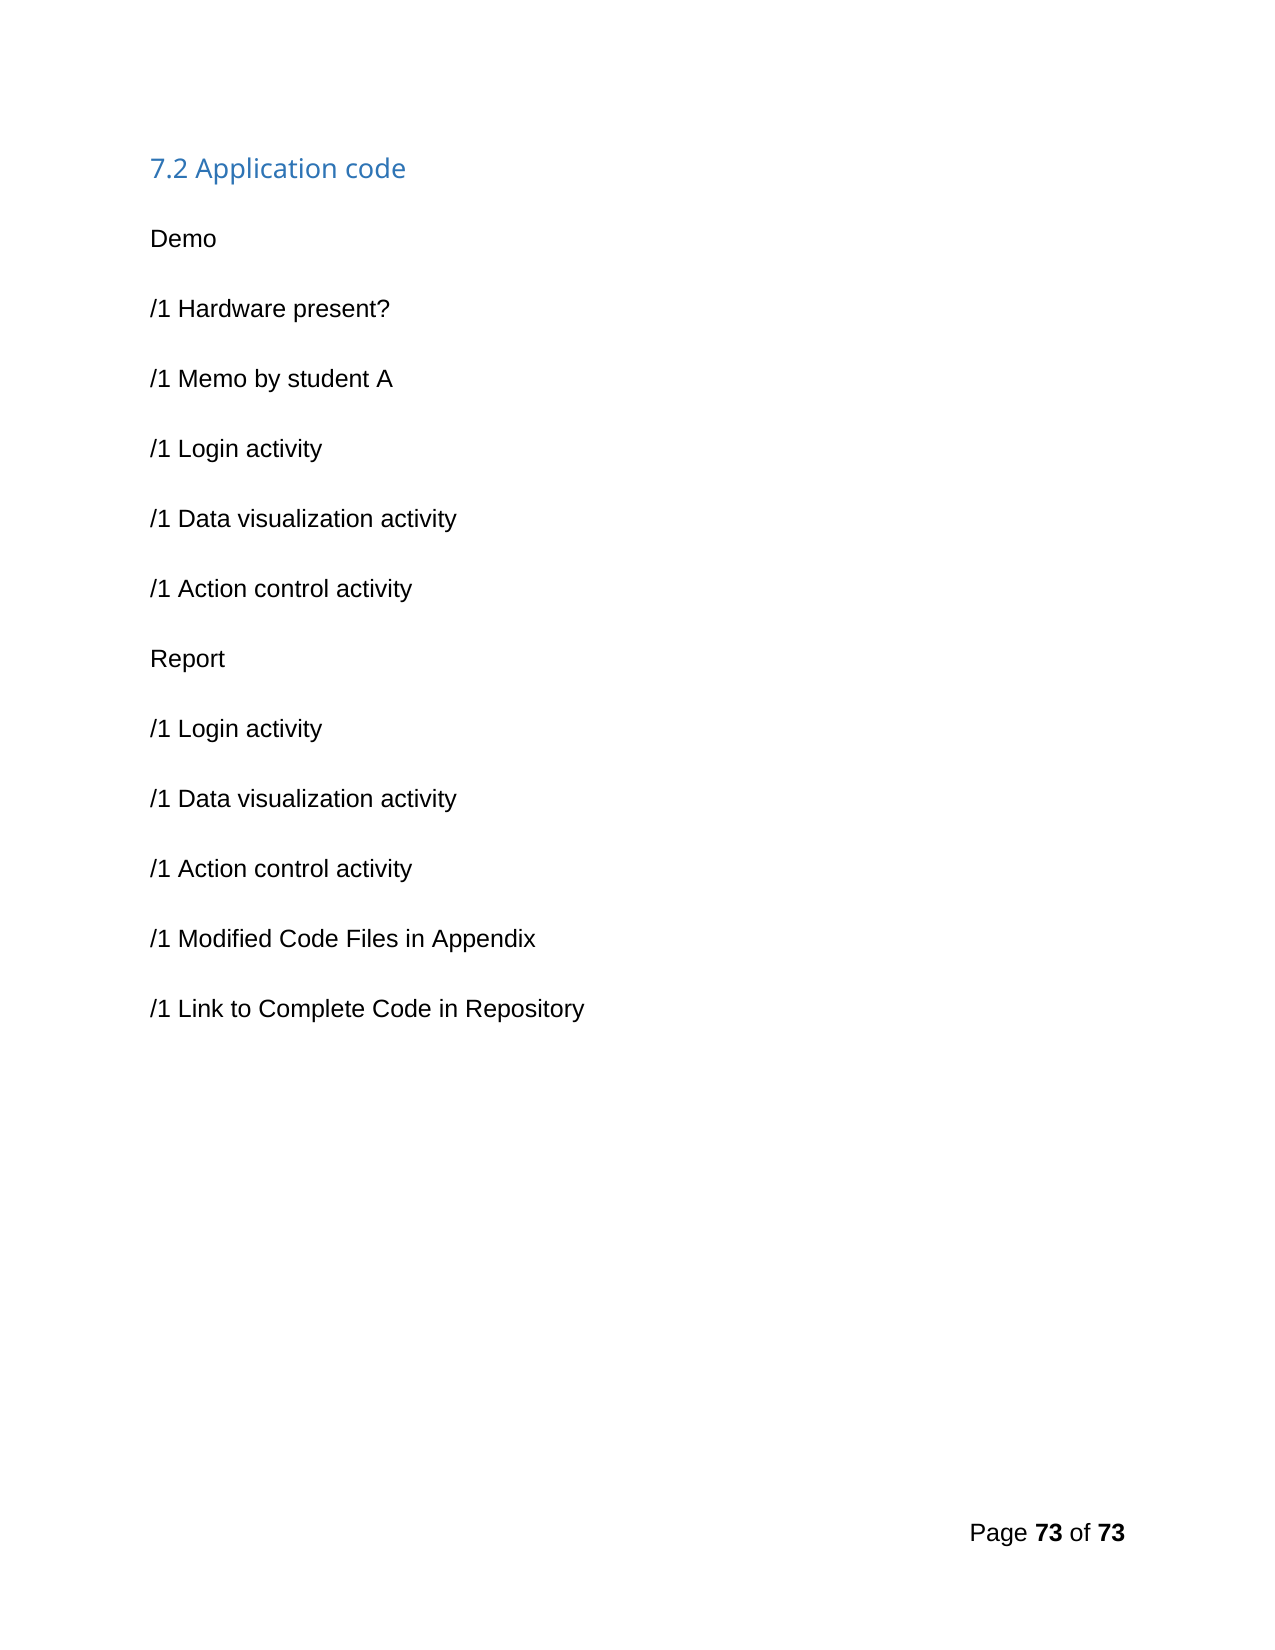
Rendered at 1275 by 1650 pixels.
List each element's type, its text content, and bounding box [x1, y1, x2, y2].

text /1 Memo by student A [150, 364, 1125, 392]
text /1 Data visualization activity [150, 784, 1125, 812]
text Report [150, 644, 1125, 672]
text Demo [150, 224, 1125, 252]
text /1 Hardware present? [150, 294, 1125, 322]
text /1 Data visualization activity [150, 504, 1125, 532]
text /1 Link to Complete Code in Repository [150, 994, 1125, 1022]
text /1 Action control activity [150, 574, 1125, 602]
text /1 Login activity [150, 434, 1125, 462]
text /1 Action control activity [150, 854, 1125, 882]
text /1 Login activity [150, 714, 1125, 742]
text /1 Modified Code Files in Appendix [150, 924, 1125, 952]
